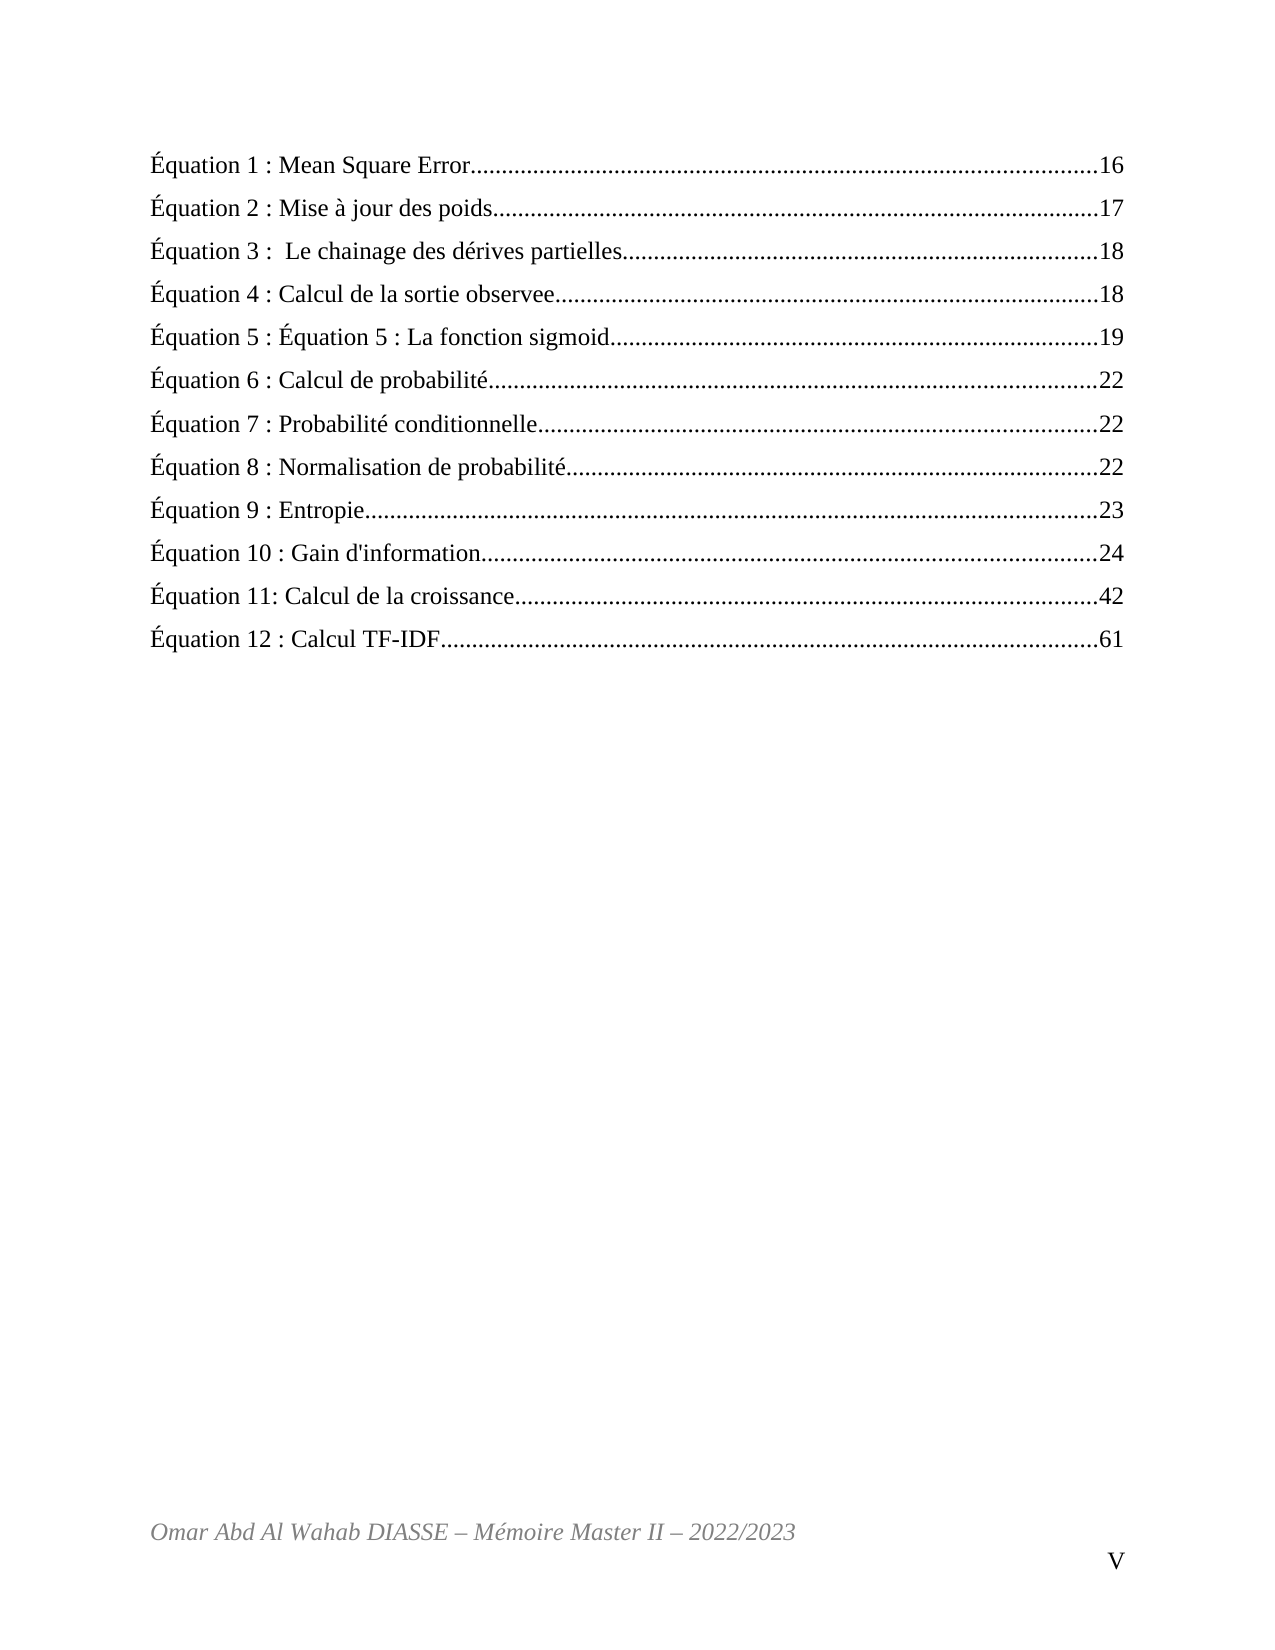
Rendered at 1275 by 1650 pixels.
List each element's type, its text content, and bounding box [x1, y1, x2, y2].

text Équation 5 : Équation 5 : La fonction sigmoid 19 [150, 322, 1125, 351]
text Équation 7 : Probabilité conditionnelle 22 [150, 409, 1125, 437]
text Équation 10 : Gain d'information 24 [150, 538, 1125, 567]
text Équation 6 : Calcul de probabilité 22 [150, 366, 1125, 394]
text Équation 12 : Calcul TF-IDF 61 [150, 624, 1125, 653]
text Équation 1 : Mean Square Error 16 [150, 150, 1125, 179]
text Équation 9 : Entropie 23 [150, 495, 1125, 524]
text Équation 4 : Calcul de la sortie observee 18 [150, 279, 1125, 308]
text Équation 2 : Mise à jour des poids 17 [150, 193, 1125, 222]
text Équation 3 : Le chainage des dérives partielles 18 [150, 236, 1125, 265]
text Équation 11: Calcul de la croissance 42 [150, 581, 1125, 610]
text Équation 8 : Normalisation de probabilité 22 [150, 452, 1125, 481]
